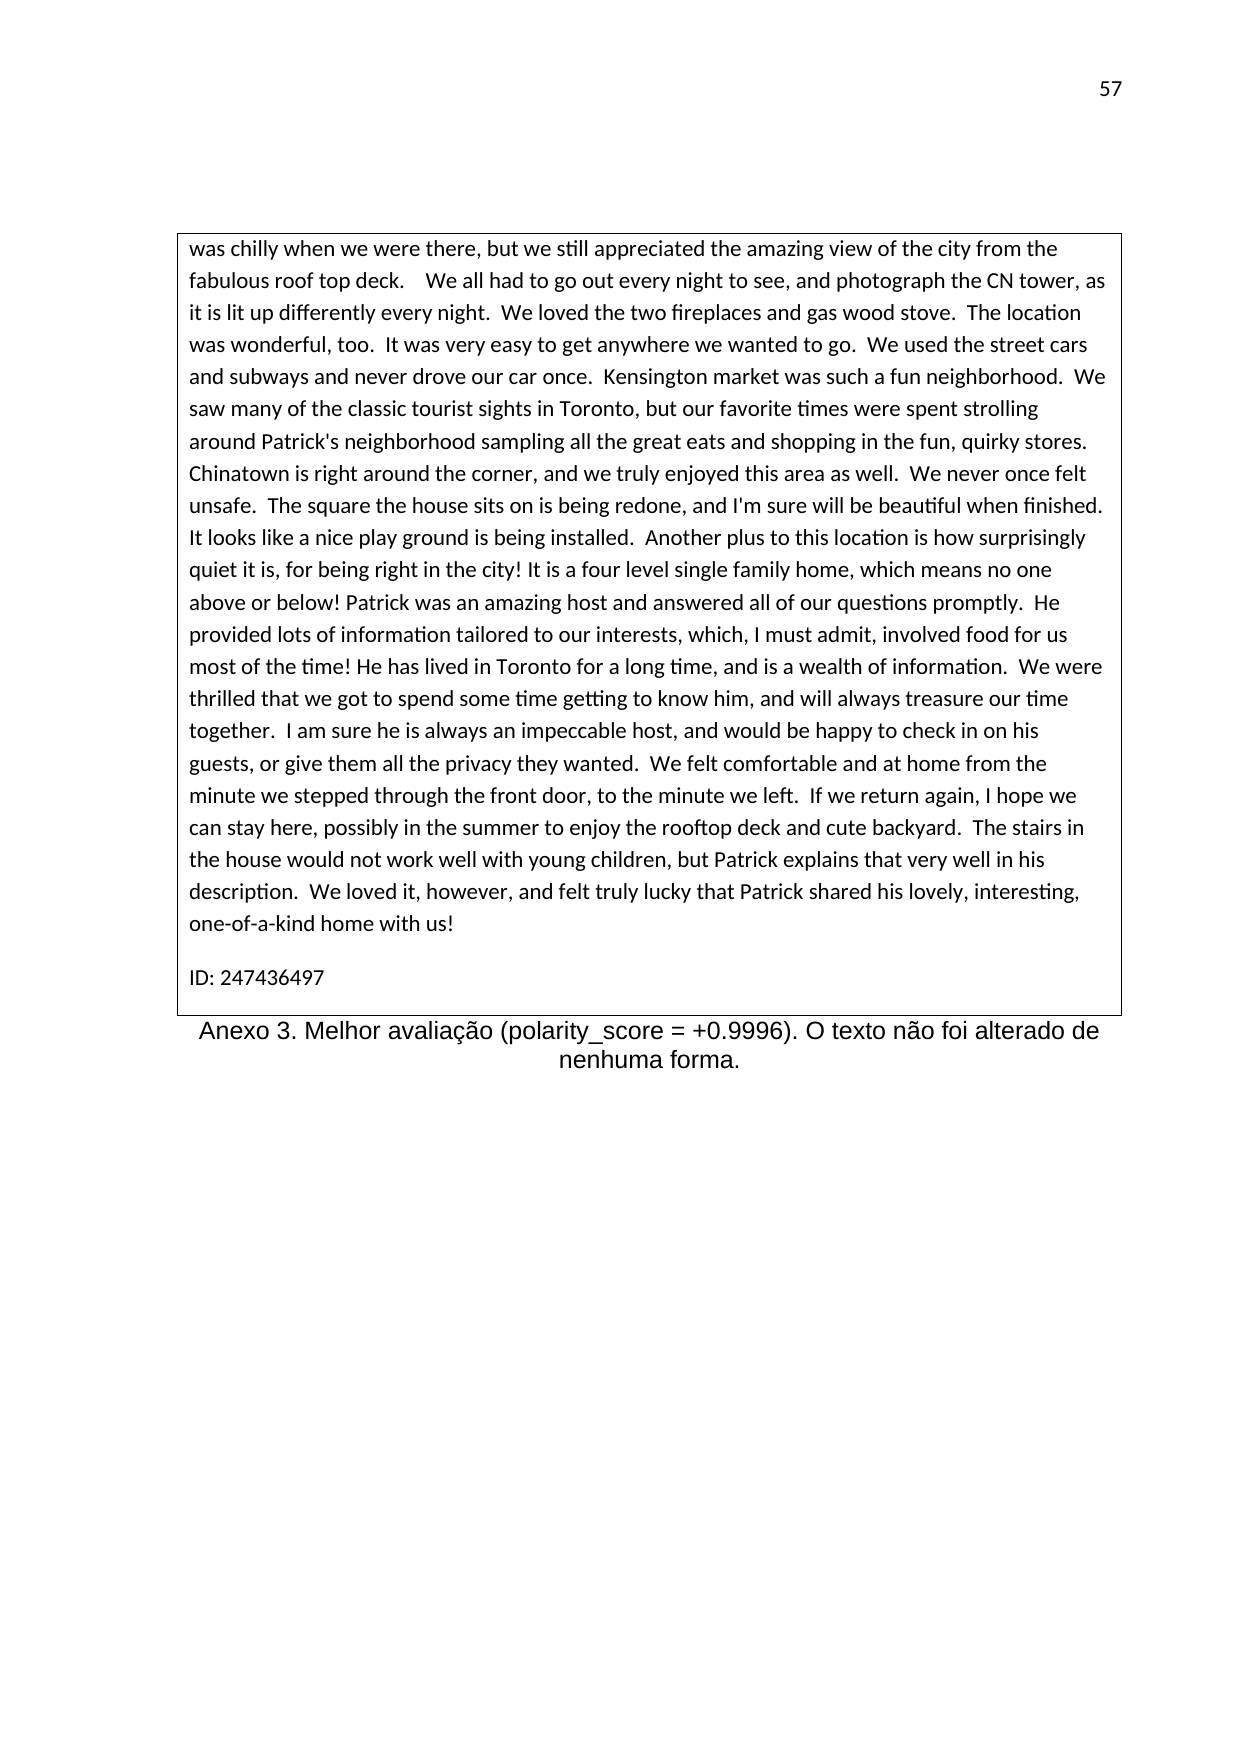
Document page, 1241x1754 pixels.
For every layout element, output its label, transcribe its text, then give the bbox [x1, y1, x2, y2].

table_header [178, 234, 1121, 1015]
text Anexo 3. Melhor avaliação (polarity_score = +0.9996). O texto não foi alterado de nenhuma forma. [177, 1016, 1122, 1074]
